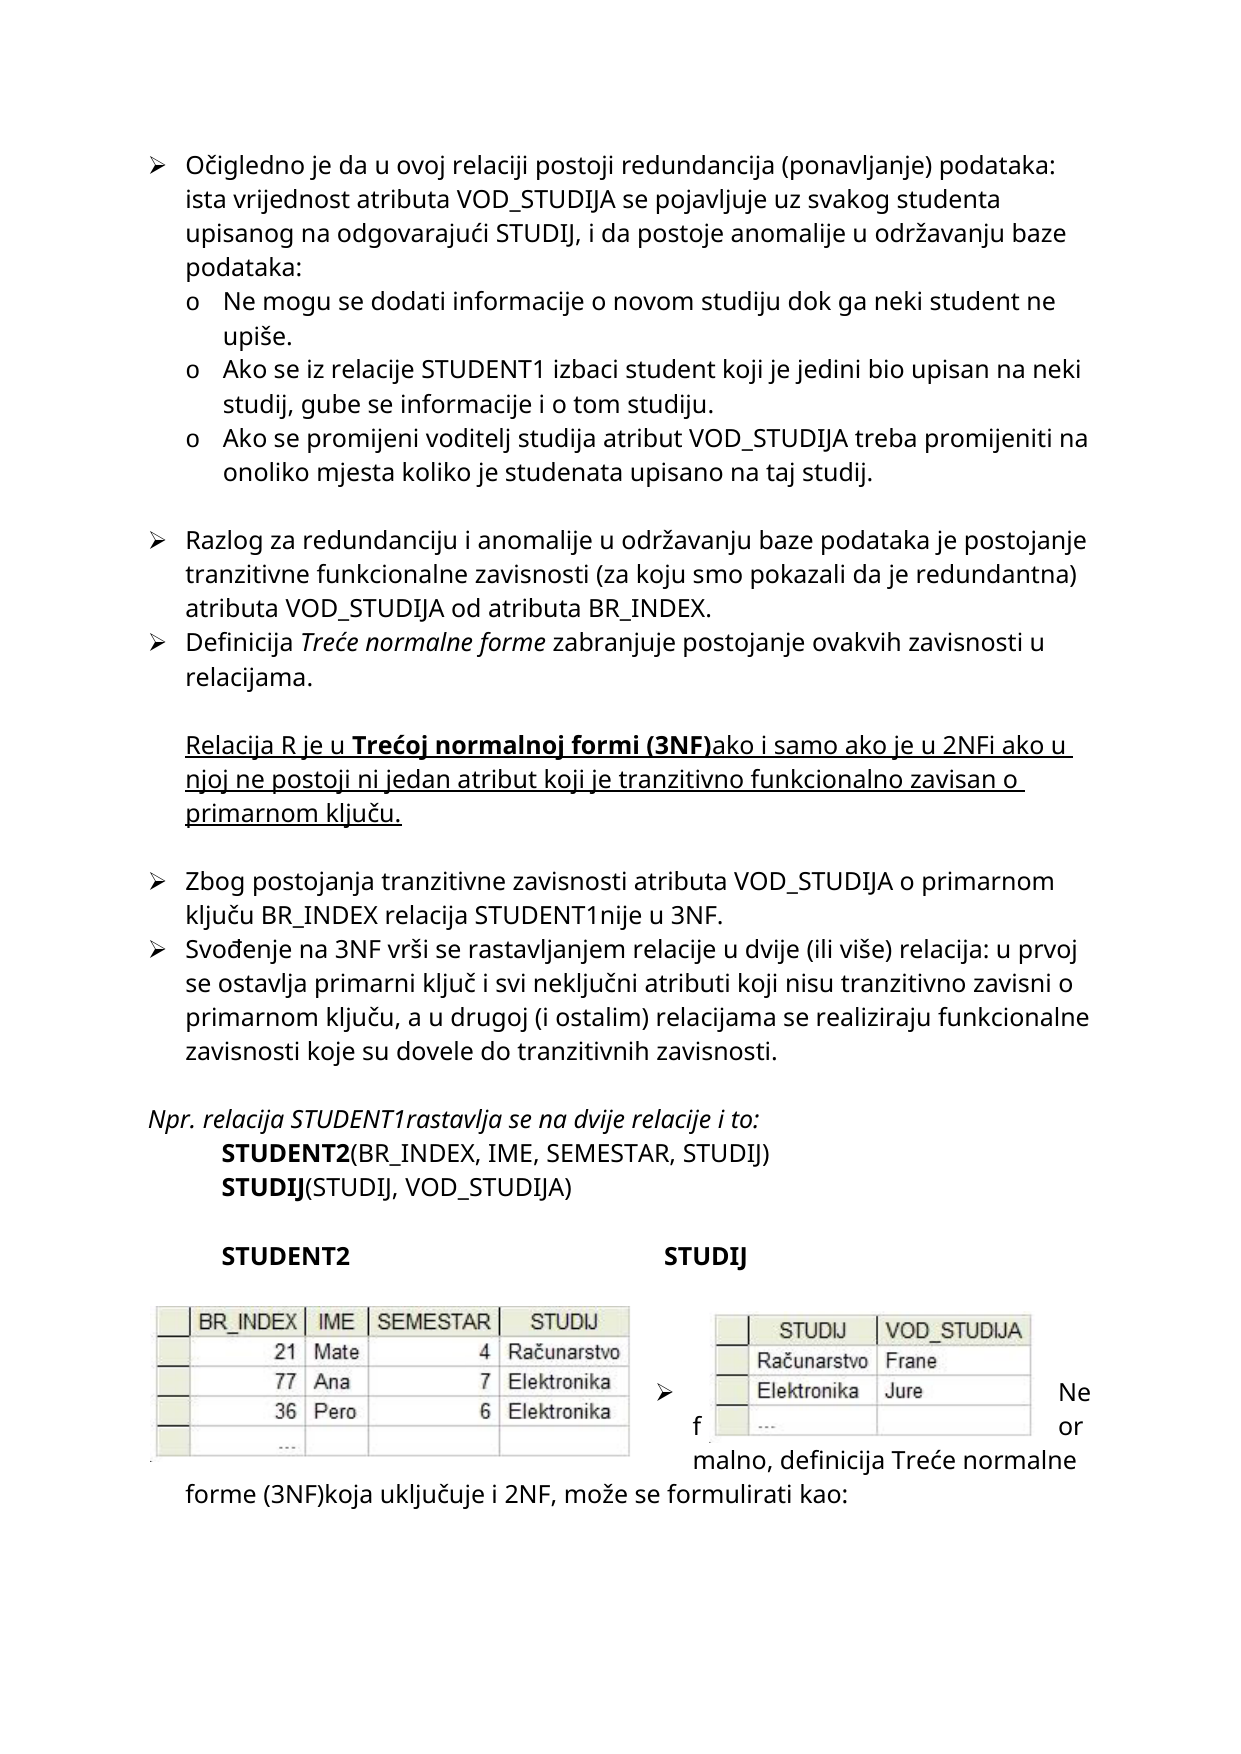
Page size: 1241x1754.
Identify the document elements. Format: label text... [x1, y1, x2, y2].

list Očigledno je da u ovoj relaciji postoji redundancija (ponavljanje) podataka: ista vrijednost atributa VOD_STUDIJA se pojavljuje uz svakog studenta upisanog na odgovarajući STUDIJ, i da postoje anomalije u održavanju baze podataka: [148, 148, 1093, 284]
list Definicija Treće normalne forme zabranjuje postojanje ovakvih zavisnosti u relacijama. [148, 625, 1093, 693]
list Svođenje na 3NF vrši se rastavljanjem relacije u dvije (ili više) relacija: u prvoj se ostavlja primarni ključ i svi neključni atributi koji nisu tranzitivno zavisni o primarnom ključu, a u drugoj (i ostalim) relacijama se realiziraju funkcionalne zavisnosti koje su dovele do tranzitivnih zavisnosti. [148, 932, 1093, 1068]
text Npr. relacija STUDENT1rastavlja se na dvije relacije i to: [148, 1102, 1093, 1136]
list Ne mogu se dodati informacije o novom studiju dok ga neki student ne upiše. [185, 284, 1093, 352]
list Zbog postojanja tranzitivne zavisnosti atributa VOD_STUDIJA o primarnom ključu BR_INDEX relacija STUDENT1nije u 3NF. [148, 863, 1093, 932]
text STUDENT2 STUDIJ [221, 1238, 1093, 1272]
list Neformalno, definicija Treće normalne forme (3NF)koja uključuje i 2NF, može se formulirati kao: [148, 1374, 1093, 1511]
text STUDIJ(STUDIJ, VOD_STUDIJA) [221, 1170, 1093, 1204]
text Relacija R je u Trećoj normalnoj formi (3NF)ako i samo ako je u 2NFi ako u njoj ne postoji ni jedan atribut koji je tranzitivno funkcionalno zavisan o primarnom ključu. [185, 727, 1093, 829]
list Ako se iz relacije STUDENT1 izbaci student koji je jedini bio upisan na neki studij, gube se informacije i o tom studiju. [185, 352, 1093, 421]
list Ako se promijeni voditelj studija atribut VOD_STUDIJA treba promijeniti na onoliko mjesta koliko je studenata upisano na taj studij. [185, 421, 1093, 489]
text STUDENT2(BR_INDEX, IME, SEMESTAR, STUDIJ) [221, 1136, 1093, 1170]
list Razlog za redundanciju i anomalije u održavanju baze podataka je postojanje tranzitivne funkcionalne zavisnosti (za koju smo pokazali da je redundantna) atributa VOD_STUDIJA od atributa BR_INDEX. [148, 523, 1093, 625]
